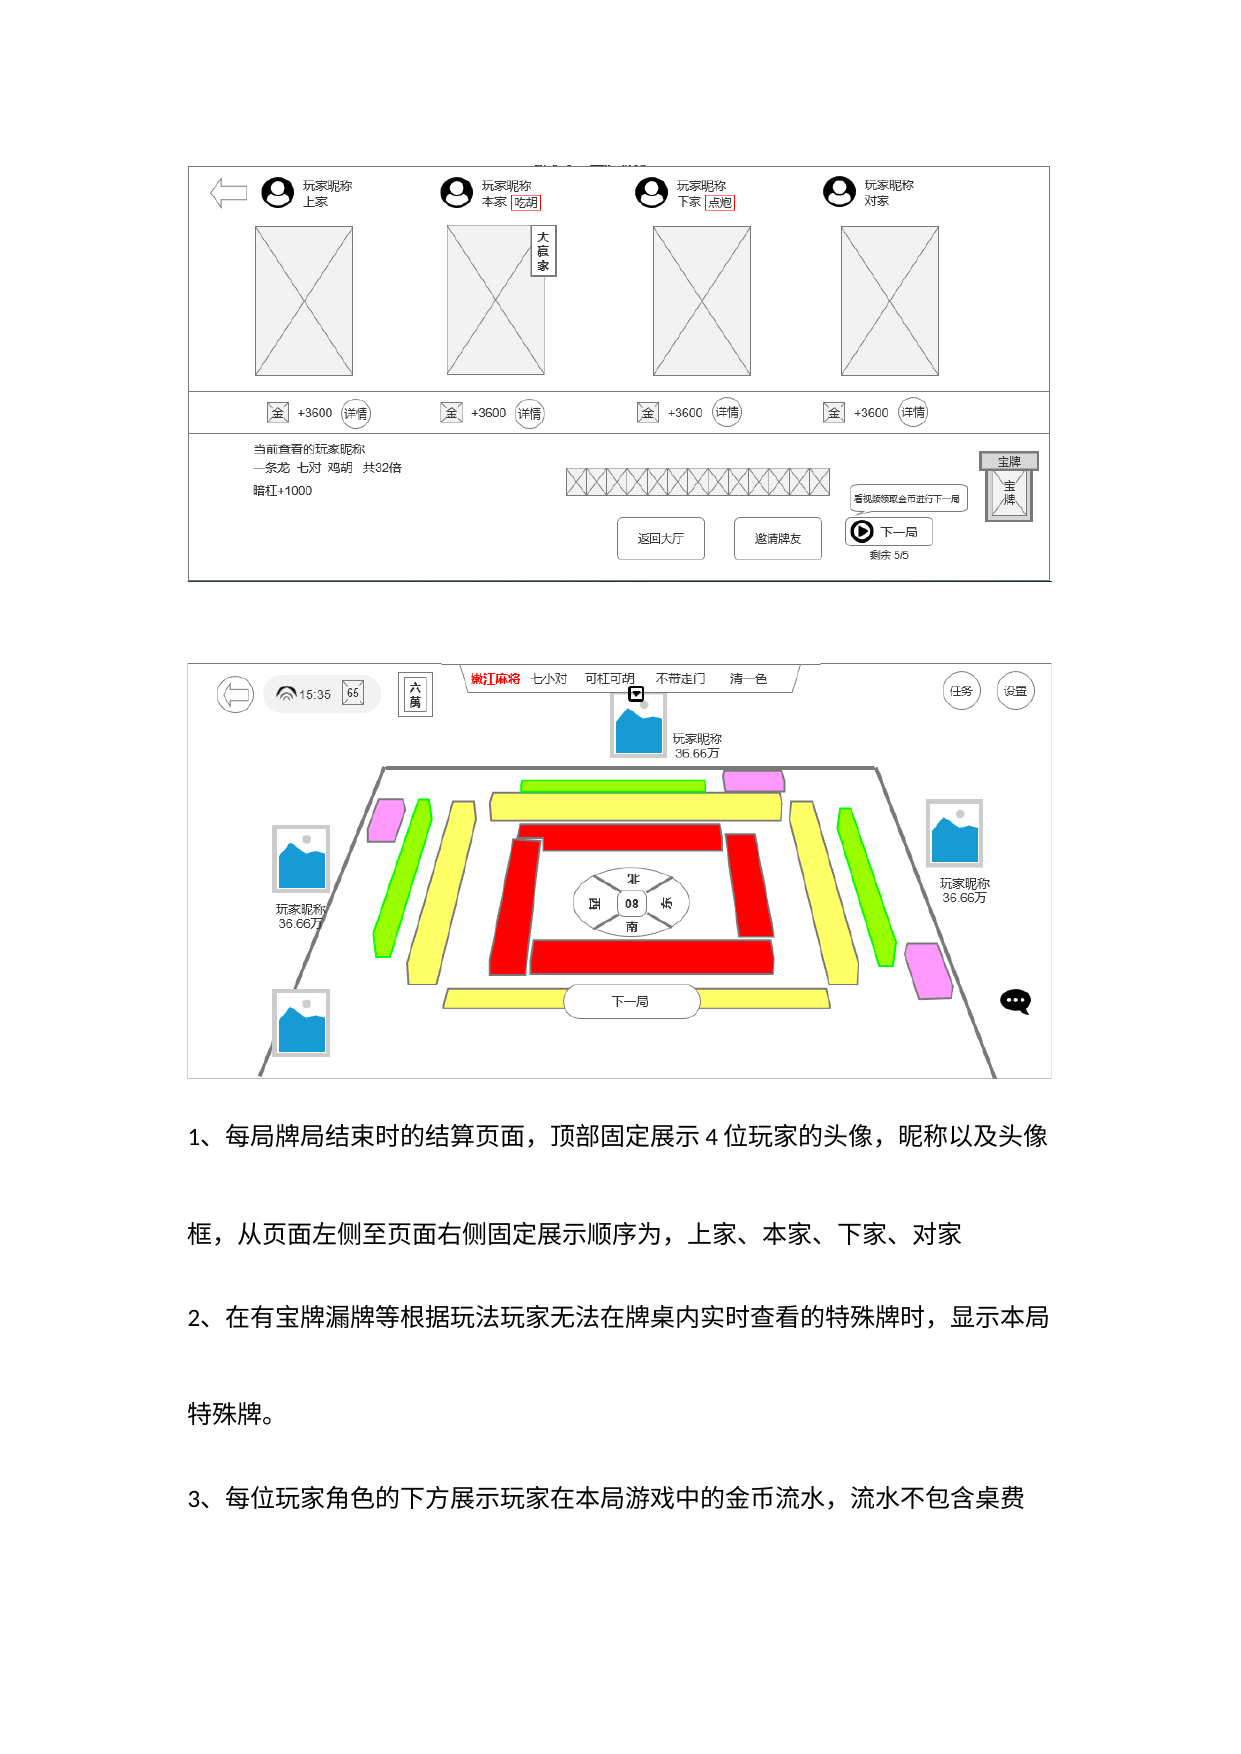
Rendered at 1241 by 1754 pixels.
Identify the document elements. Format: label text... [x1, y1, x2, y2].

picture [187, 165, 1052, 582]
picture [187, 608, 1052, 1079]
list 每局牌局结束时的结算页面，顶部固定展示4位玩家的头像，昵称以及头像框，从页面左侧至页面右侧固定展示顺序为，上家、本家、下家、对家 [187, 1102, 1053, 1265]
list 每位玩家角色的下方展示玩家在本局游戏中的金币流水，流水不包含桌费 [187, 1464, 1053, 1529]
list 在有宝牌漏牌等根据玩法玩家无法在牌桌内实时查看的特殊牌时，显示本局特殊牌。 [187, 1283, 1053, 1446]
